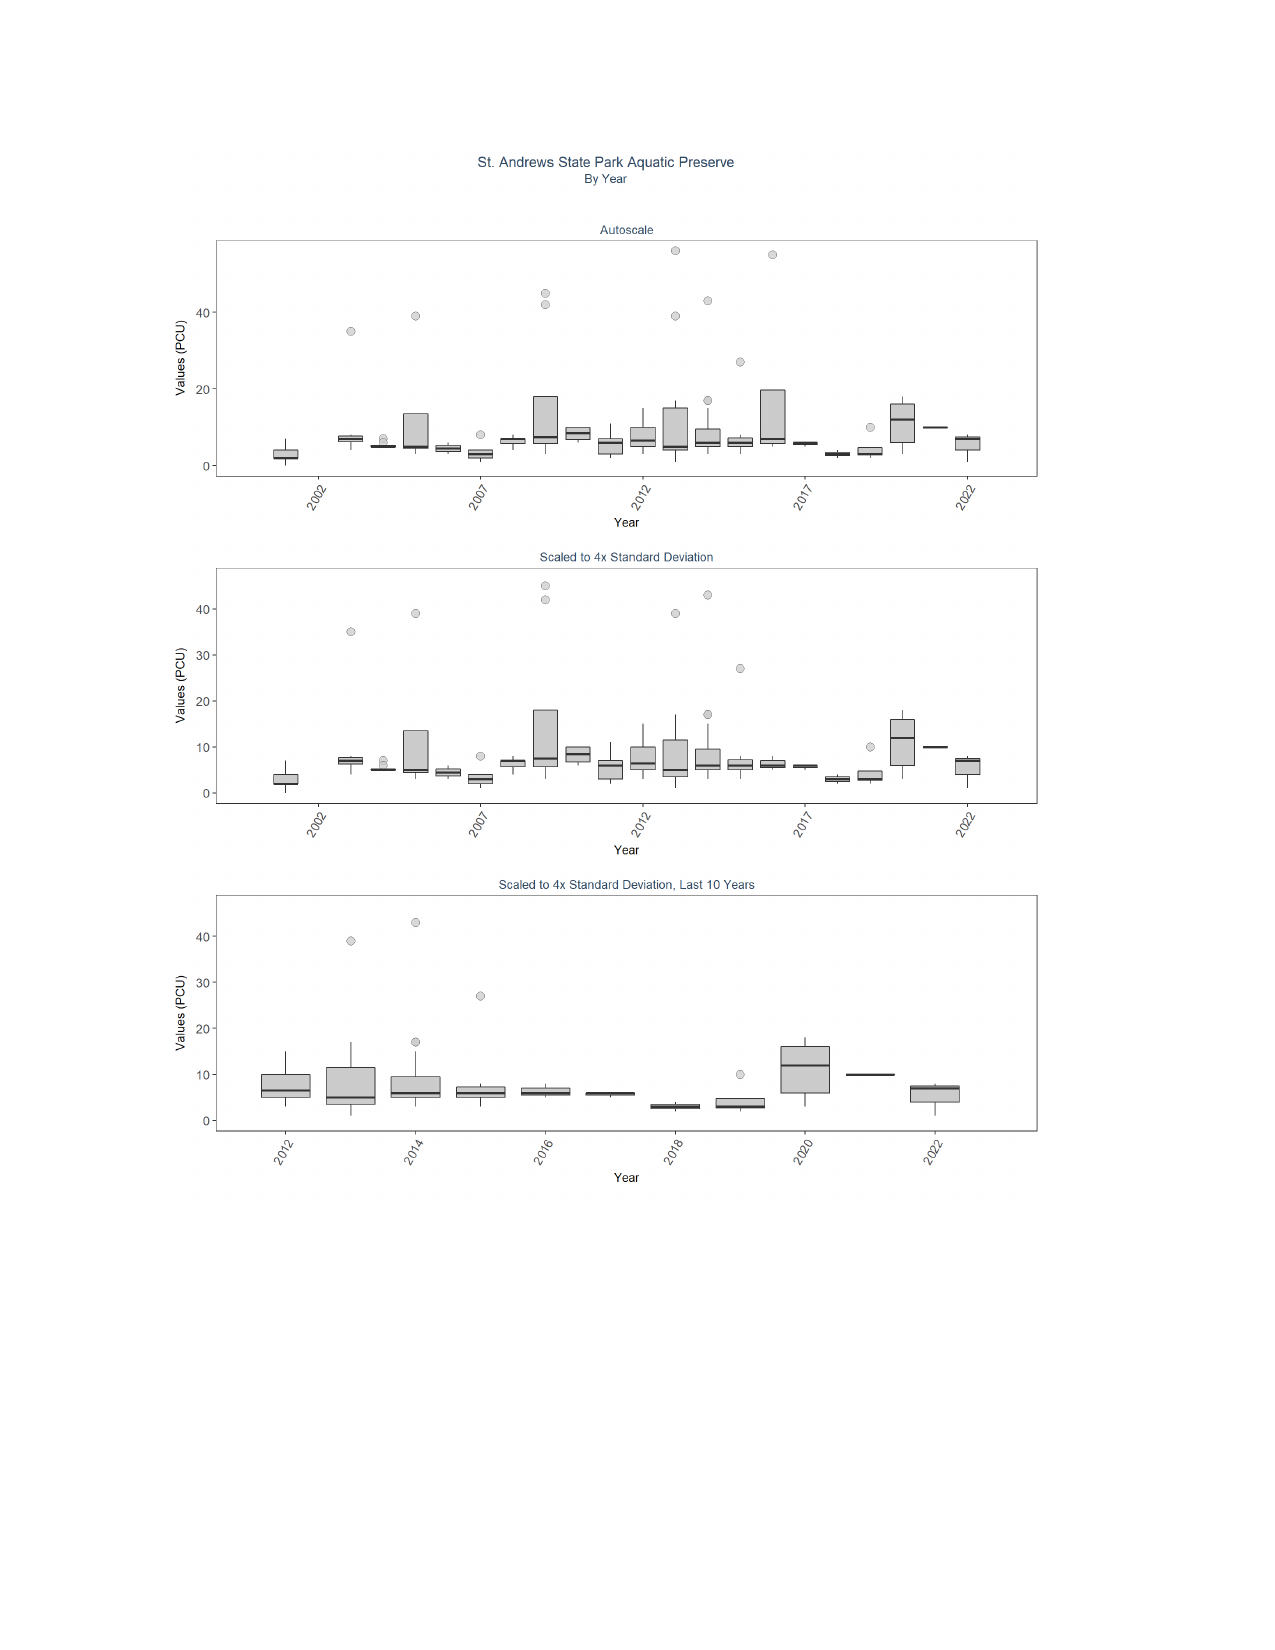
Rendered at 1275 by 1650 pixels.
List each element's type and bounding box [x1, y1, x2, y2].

picture [168, 150, 1044, 1200]
